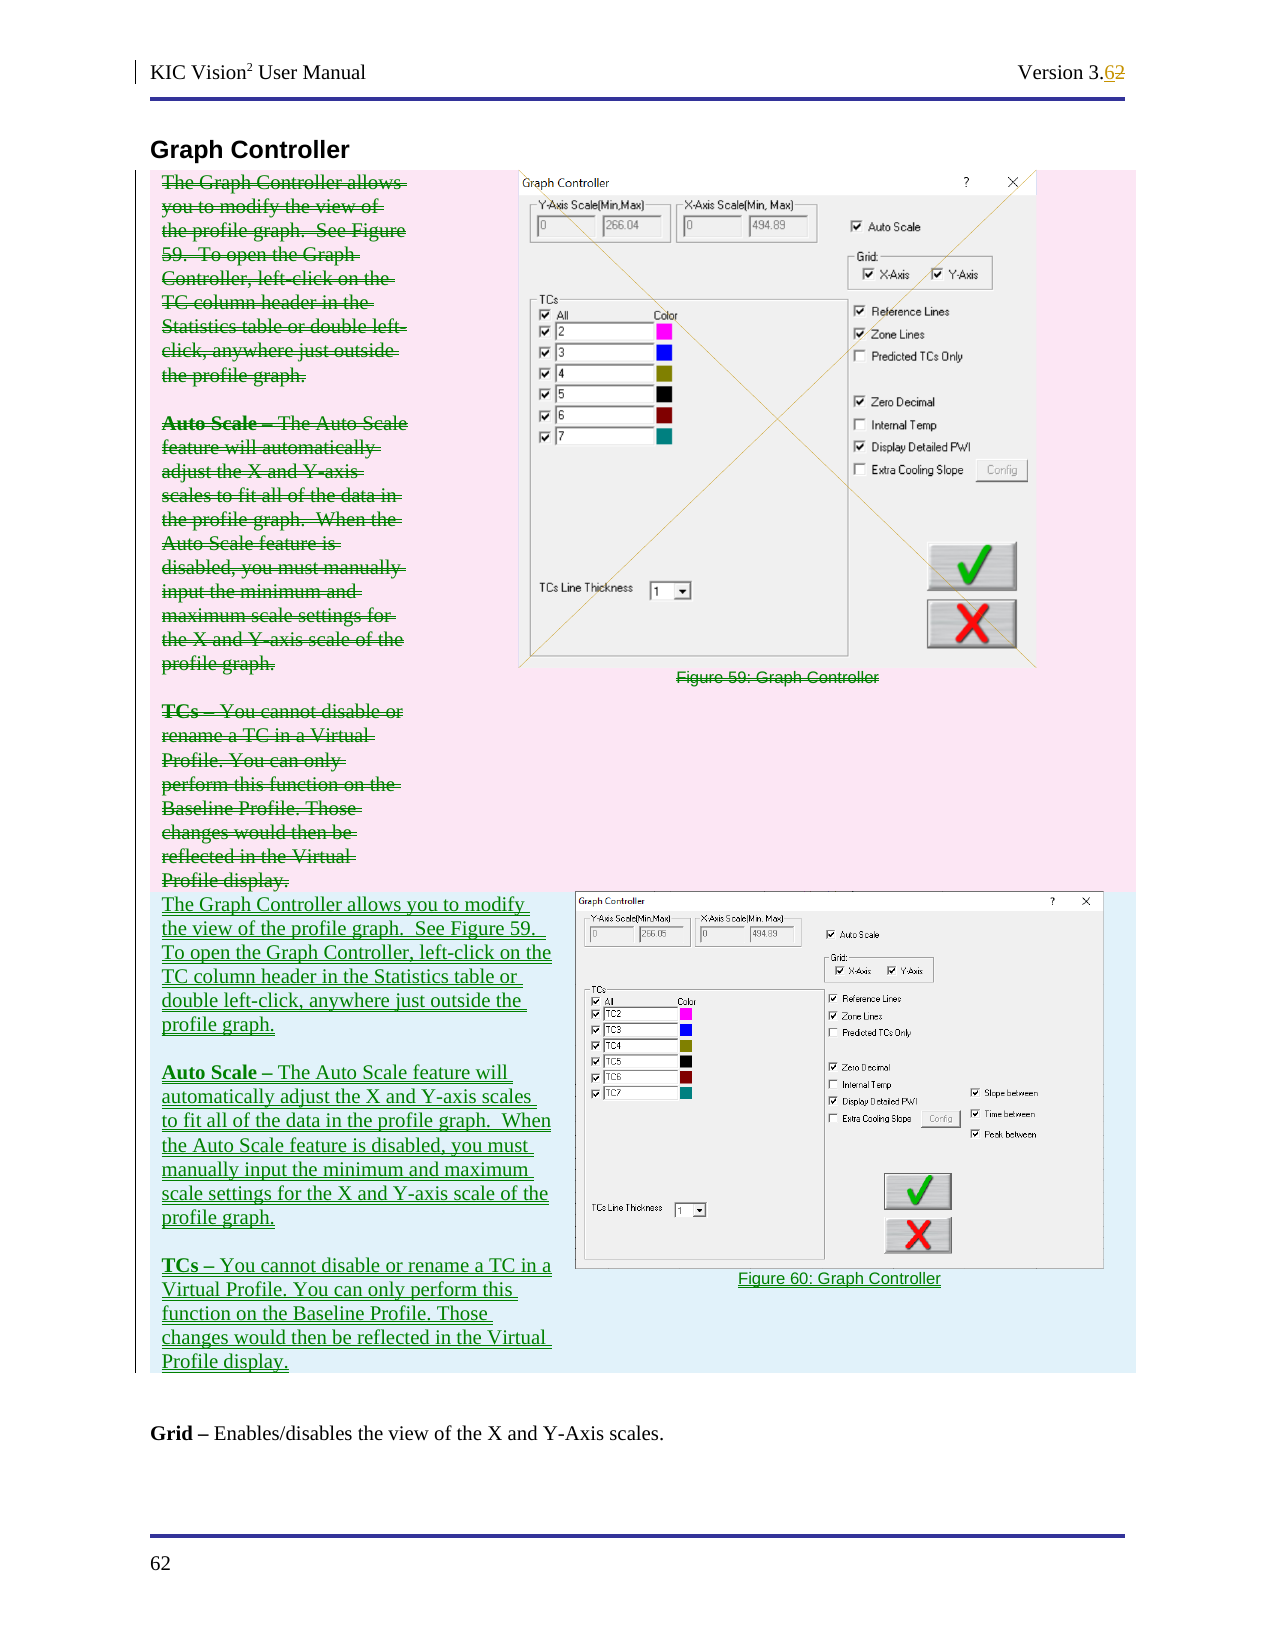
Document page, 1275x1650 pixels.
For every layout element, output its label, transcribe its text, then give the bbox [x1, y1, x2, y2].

text Grid – Enables/disables the view of the X and Y-Axis scales. [150, 1421, 1125, 1445]
subtitle Graph Controller [150, 135, 1125, 164]
picture [520, 170, 1035, 418]
picture [575, 891, 1104, 1269]
picture [518, 171, 776, 667]
picture [520, 420, 1035, 668]
picture [779, 171, 1037, 667]
